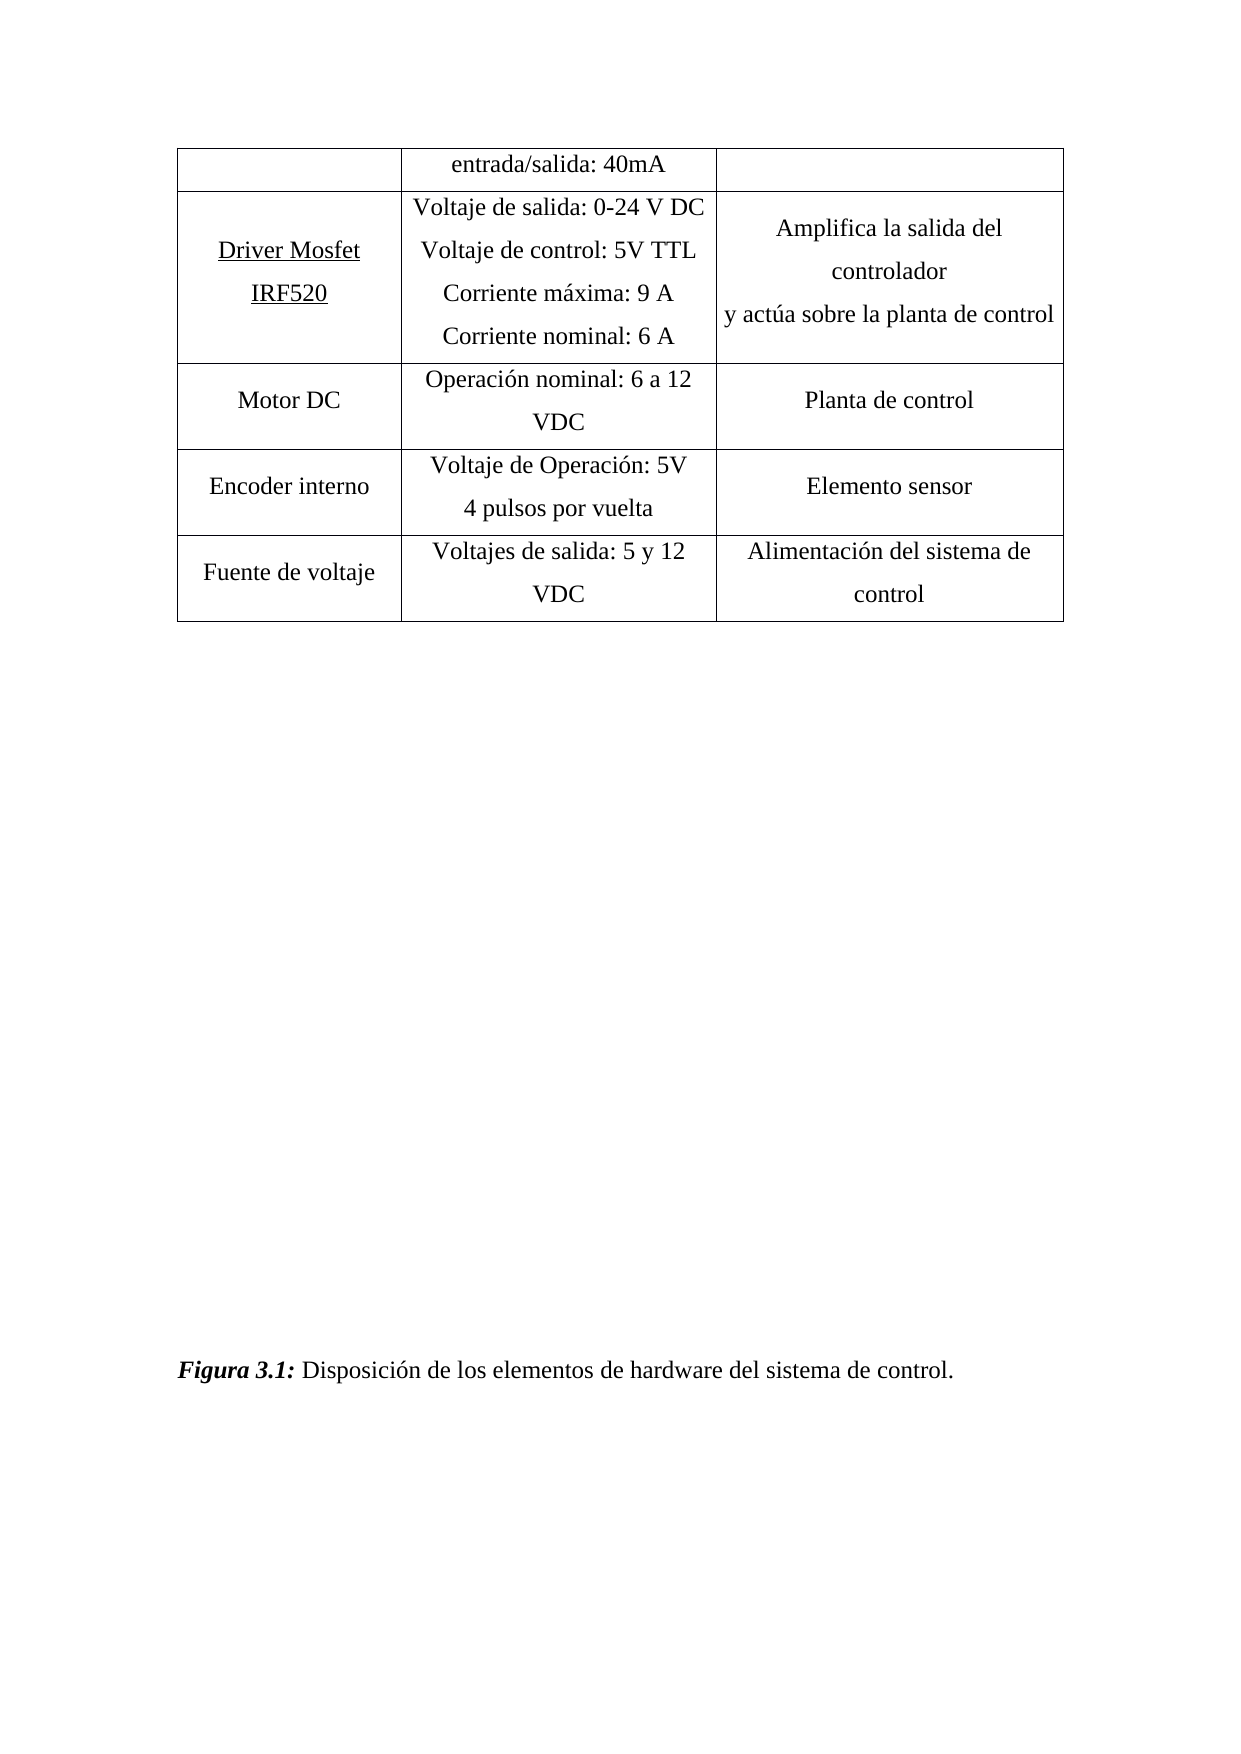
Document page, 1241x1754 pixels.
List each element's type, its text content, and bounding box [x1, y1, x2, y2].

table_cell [717, 149, 1063, 191]
text Figura 3.1: Disposición de los elementos de hardware del sistema de control. [177, 1355, 1063, 1384]
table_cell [178, 149, 401, 191]
table_cell Motor DC [178, 364, 401, 449]
table_cell Planta de control [717, 364, 1063, 449]
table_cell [402, 149, 716, 191]
table_cell Voltajes de salida: 5 y 12 VDC [402, 536, 716, 621]
table_cell Driver Mosfet IRF520 [178, 192, 401, 363]
table_cell Voltaje de Operación: 5V 4 pulsos por vuelta [402, 450, 716, 535]
table_cell Elemento sensor [717, 450, 1063, 535]
table_cell Encoder interno [178, 450, 401, 535]
table_cell Alimentación del sistema de control [717, 536, 1063, 621]
table_cell Amplifica la salida del controlador y actúa sobre la planta de control [717, 192, 1063, 363]
table_cell Fuente de voltaje [178, 536, 401, 621]
table_cell Voltaje de salida: 0-24 V DC Voltaje de control: 5V TTL Corriente máxima: 9 A Corriente nominal: 6 A [402, 192, 716, 363]
table_cell Operación nominal: 6 a 12 VDC [402, 364, 716, 449]
